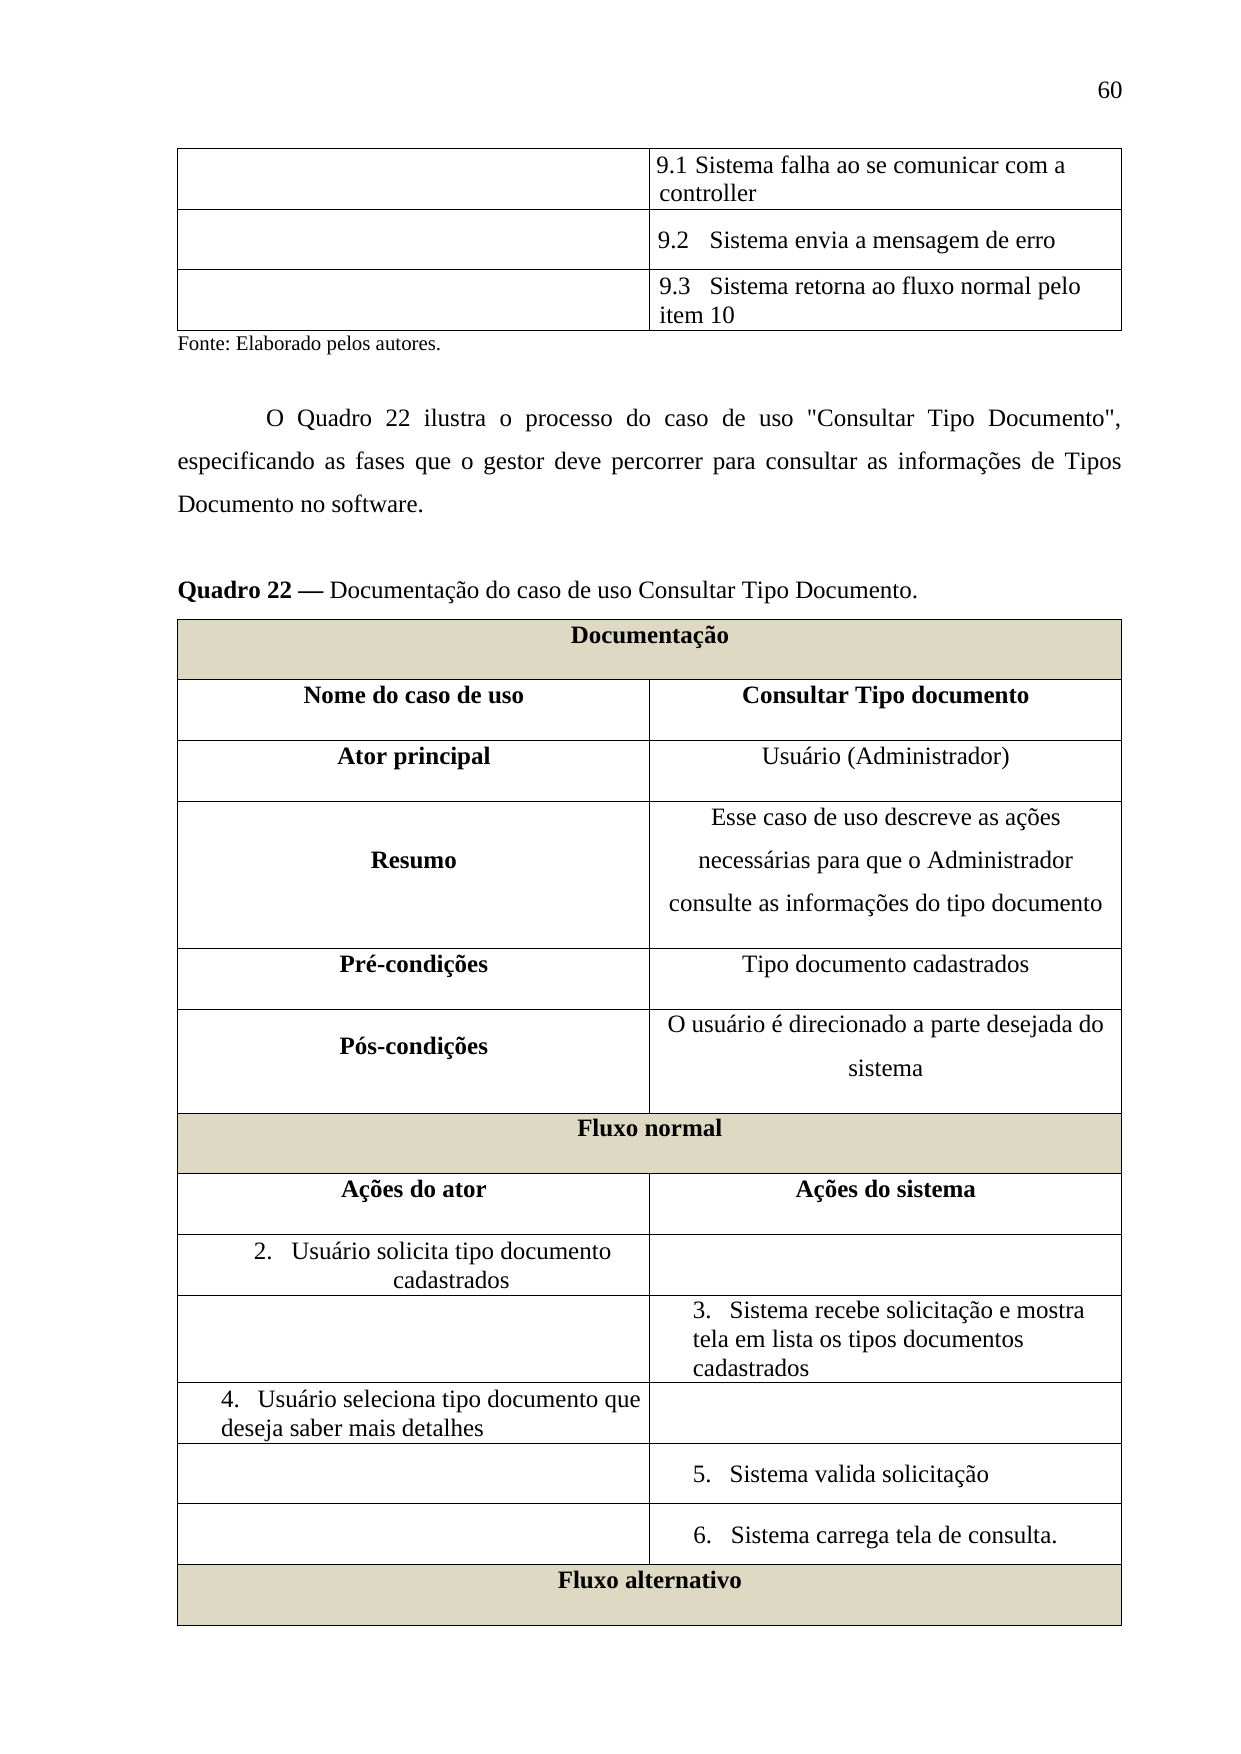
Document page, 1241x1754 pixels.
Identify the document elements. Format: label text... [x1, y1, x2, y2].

table_cell [178, 1444, 649, 1503]
table_cell Ator principal [178, 741, 649, 801]
table_cell Usuário (Administrador) [650, 741, 1121, 801]
table_cell O usuário é direcionado a parte desejada do sistema [650, 1010, 1121, 1112]
table_cell Sistema carrega tela de consulta. [650, 1504, 1121, 1564]
table_cell Pós-condições [178, 1010, 649, 1112]
table_cell [178, 1504, 649, 1564]
table_cell Consultar Tipo documento [650, 680, 1121, 740]
table_cell Sistema valida solicitação [650, 1444, 1121, 1503]
table_cell Usuário seleciona tipo documento que deseja saber mais detalhes [178, 1383, 649, 1443]
table_cell Nome do caso de uso [178, 680, 649, 740]
table_cell Tipo documento cadastrados [650, 949, 1121, 1008]
text Fonte: Elaborado pelos autores. [177, 331, 1122, 355]
table_cell Ações do sistema [650, 1174, 1121, 1234]
table_cell [178, 210, 649, 269]
table_cell Resumo [178, 802, 649, 948]
table_header Documentação [178, 620, 1121, 679]
table_cell [650, 1383, 1121, 1443]
table_cell Ações do ator [178, 1174, 649, 1234]
table_cell Usuário solicita tipo documento cadastrados [178, 1235, 649, 1294]
table_cell [650, 1235, 1121, 1294]
table_cell Sistema retorna ao fluxo normal pelo item 10 [650, 270, 1121, 330]
table_cell Sistema falha ao se comunicar com a controller [650, 149, 1121, 208]
table_cell [178, 149, 649, 208]
table_cell Pré-condições [178, 949, 649, 1008]
table_cell Sistema envia a mensagem de erro [650, 210, 1121, 269]
text O Quadro 22 ilustra o processo do caso de uso "Consultar Tipo Documento", especificando as fases que o gestor deve percorrer para consultar as informações de Tipos Documento no software. [177, 403, 1122, 518]
table_cell [178, 1296, 649, 1382]
text Quadro 22 — Documentação do caso de uso Consultar Tipo Documento. [177, 576, 1122, 604]
table_cell Fluxo alternativo [178, 1565, 1121, 1625]
table_cell Fluxo normal [178, 1114, 1121, 1173]
table_cell Esse caso de uso descreve as ações necessárias para que o Administrador consulte as informações do tipo documento [650, 802, 1121, 948]
table_cell Sistema recebe solicitação e mostra tela em lista os tipos documentos cadastrados [650, 1296, 1121, 1382]
table_cell [178, 270, 649, 330]
